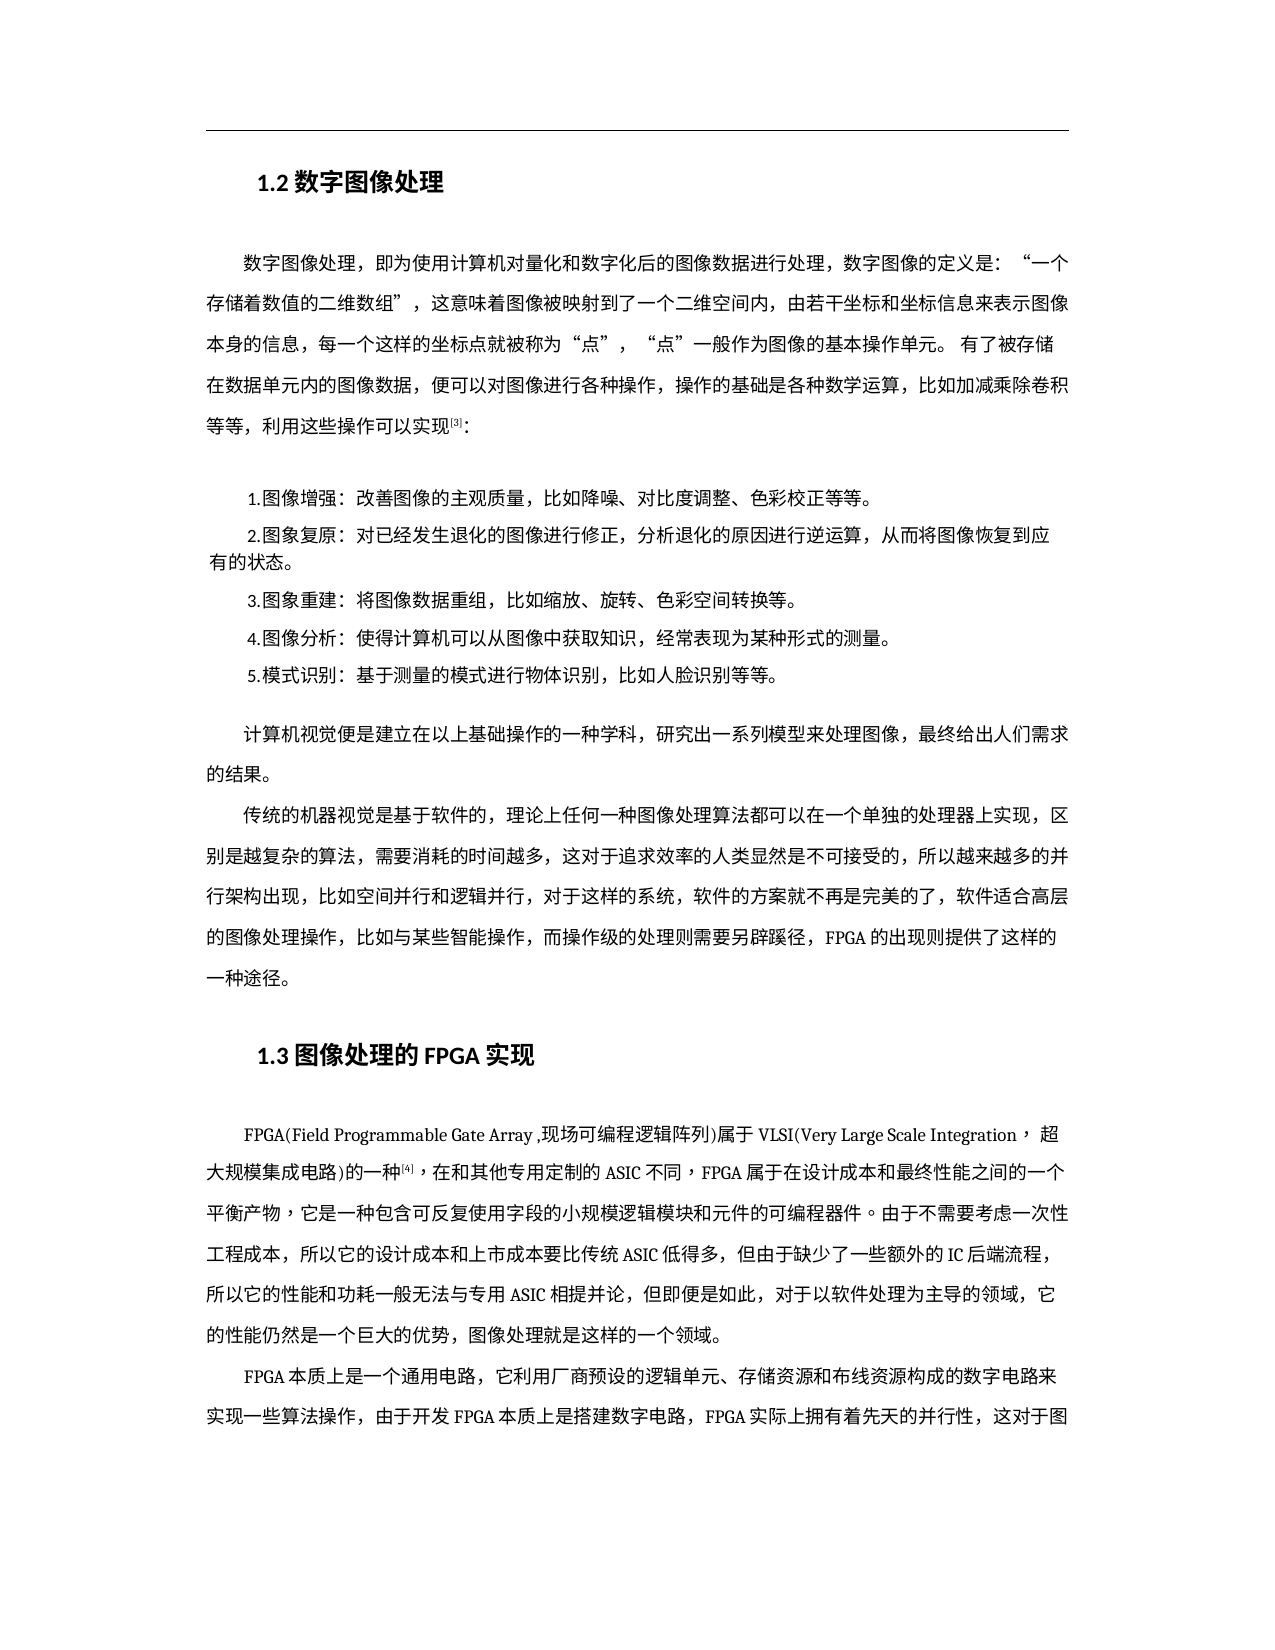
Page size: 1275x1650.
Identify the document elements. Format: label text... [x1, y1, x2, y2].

text 数字图像处理，即为使用计算机对量化和数字化后的图像数据进行处理，数字图像的定义是：“一个存储着数值的二维数组”，这意味着图像被映射到了一个二维空间内，由若干坐标和坐标信息来表示图像本身的信息，每一个这样的坐标点就被称为“点”，“点”一般作为图像的基本操作单元。 有了被存储在数据单元内的图像数据，便可以对图像进行各种操作，操作的基础是各种数学运算，比如加减乘除卷积等等，利用这些操作可以实现[3]： [206, 248, 1069, 438]
text FPGA(Field Programmable Gate Array ,现场可编程逻辑阵列)属于VLSI(Very Large Scale Integration， 超大规模集成电路)的一种[4]，在和其他专用定制的ASIC不同，FPGA属于在设计成本和最终性能之间的一个平衡产物，它是一种包含可反复使用字段的小规模逻辑模块和元件的可编程器件。由于不需要考虑一次性工程成本，所以它的设计成本和上市成本要比传统ASIC低得多，但由于缺少了一些额外的IC后端流程，所以它的性能和功耗一般无法与专用ASIC相提并论，但即便是如此，对于以软件处理为主导的领域，它的性能仍然是一个巨大的优势，图像处理就是这样的一个领域。 [206, 1121, 1069, 1348]
list 模式识别：基于测量的模式进行物体识别，比如人脸识别等等。 [209, 661, 1066, 688]
subtitle 1.2 数字图像处理 [206, 163, 1069, 199]
text 传统的机器视觉是基于软件的，理论上任何一种图像处理算法都可以在一个单独的处理器上实现，区别是越复杂的算法，需要消耗的时间越多，这对于追求效率的人类显然是不可接受的，所以越来越多的并行架构出现，比如空间并行和逻辑并行，对于这样的系统，软件的方案就不再是完美的了，软件适合高层的图像处理操作，比如与某些智能操作，而操作级的处理则需要另辟蹊径，FPGA的出现则提供了这样的一种途径。 [206, 801, 1069, 991]
list 图象重建：将图像数据重组，比如缩放、旋转、色彩空间转换等。 [209, 586, 1066, 613]
text 计算机视觉便是建立在以上基础操作的一种学科，研究出一系列模型来处理图像，最终给出人们需求的结果。 [206, 719, 1069, 787]
subtitle 1.3 图像处理的FPGA实现 [206, 1036, 1069, 1072]
list 图像增强：改善图像的主观质量，比如降噪、对比度调整、色彩校正等等。 [209, 483, 1066, 510]
list 图像分析：使得计算机可以从图像中获取知识，经常表现为某种形式的测量。 [209, 623, 1066, 650]
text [206, 1361, 1069, 1429]
list 图象复原：对已经发生退化的图像进行修正，分析退化的原因进行逆运算，从而将图像恢复到应有的状态。 [209, 521, 1066, 575]
